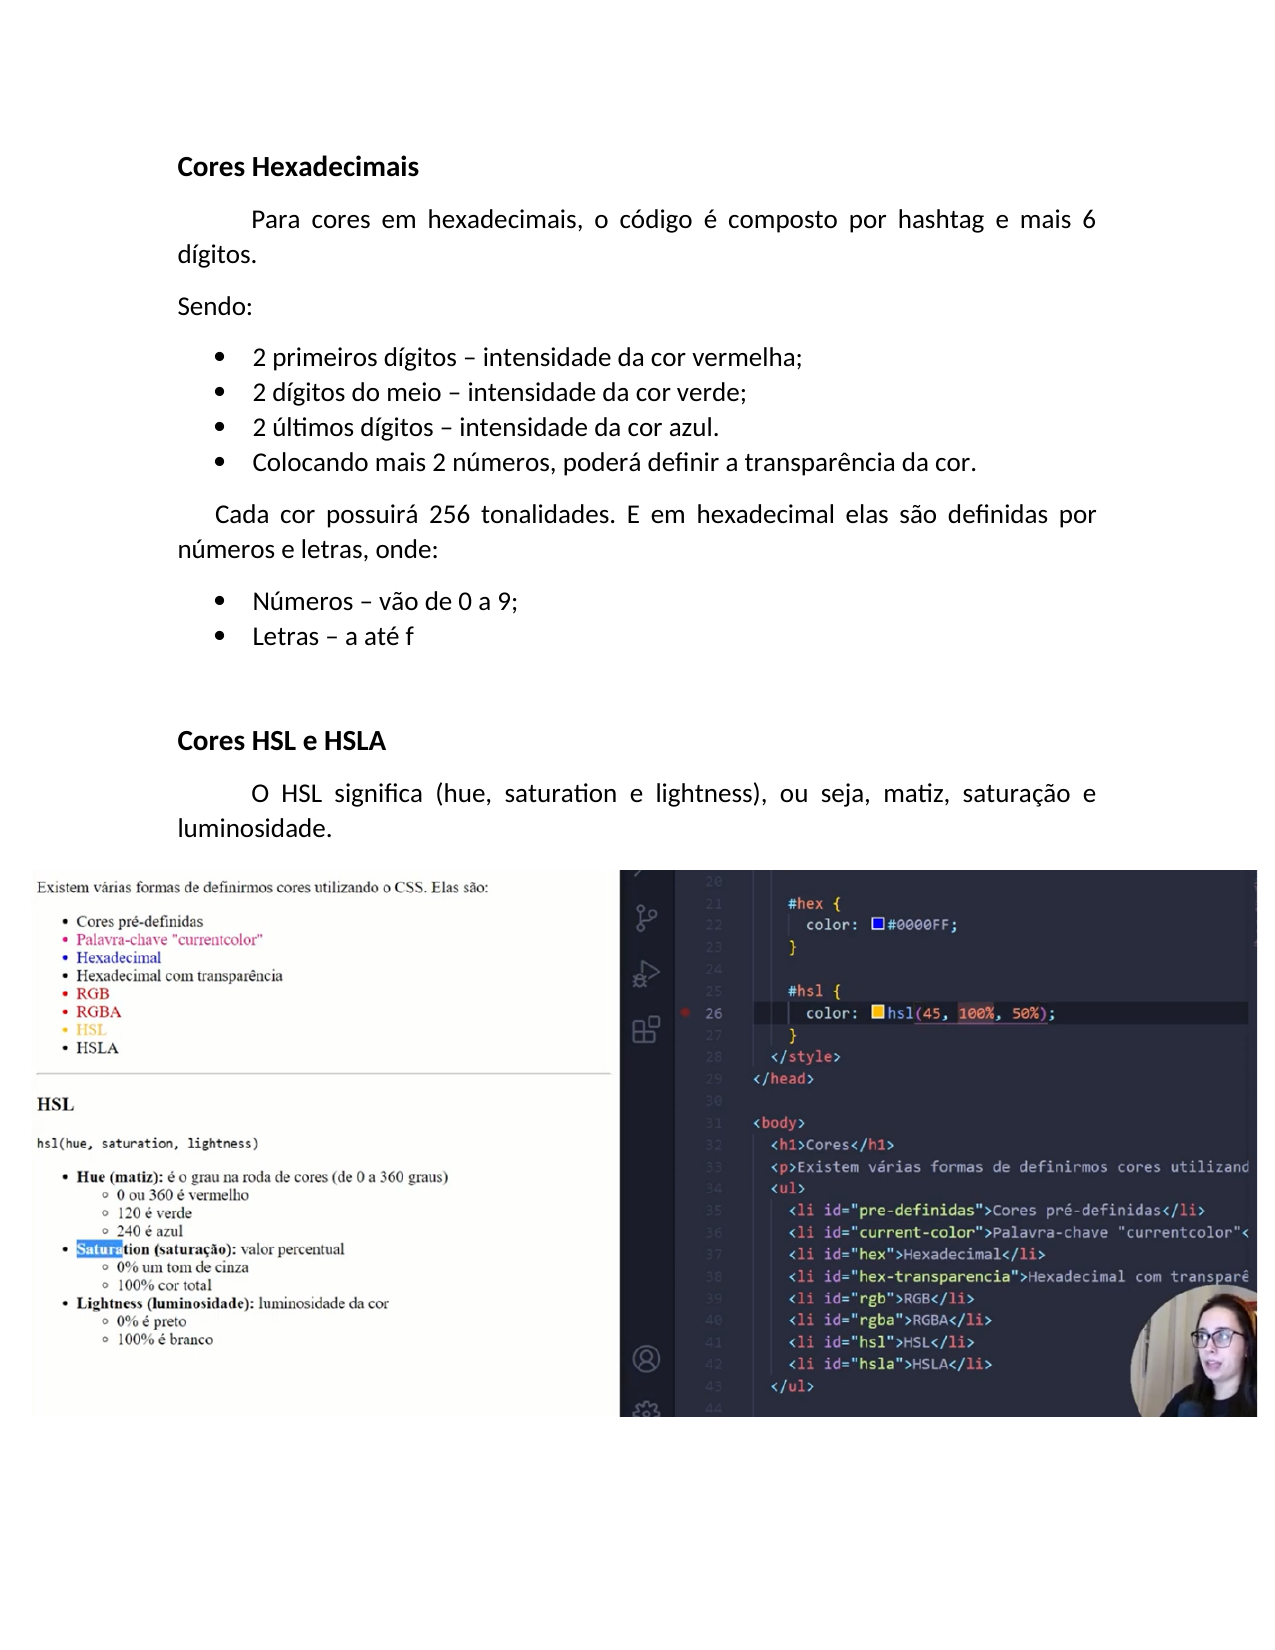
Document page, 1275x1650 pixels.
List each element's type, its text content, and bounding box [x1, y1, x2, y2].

list 2 últimos dígitos – intensidade da cor azul. [215, 410, 1098, 443]
list 2 dígitos do meio – intensidade da cor verde; [215, 375, 1098, 408]
text Cores Hexadecimais [177, 148, 1098, 183]
list Números – vão de 0 a 9; [215, 584, 1098, 617]
text Cada cor possuirá 256 tonalidades. E em hexadecimal elas são definidas por números e letras, onde: [177, 497, 1098, 565]
list Letras – a até f [215, 619, 1098, 652]
text O HSL significa (hue, saturation e lightness), ou seja, matiz, saturação e luminosidade. [177, 776, 1098, 844]
text Cores HSL e HSLA [177, 722, 1098, 758]
picture [31, 870, 1258, 1417]
list Colocando mais 2 números, poderá definir a transparência da cor. [215, 445, 1098, 478]
text Sendo: [177, 289, 1098, 322]
list 2 primeiros dígitos – intensidade da cor vermelha; [215, 340, 1098, 373]
text Para cores em hexadecimais, o código é composto por hashtag e mais 6 dígitos. [177, 202, 1098, 270]
